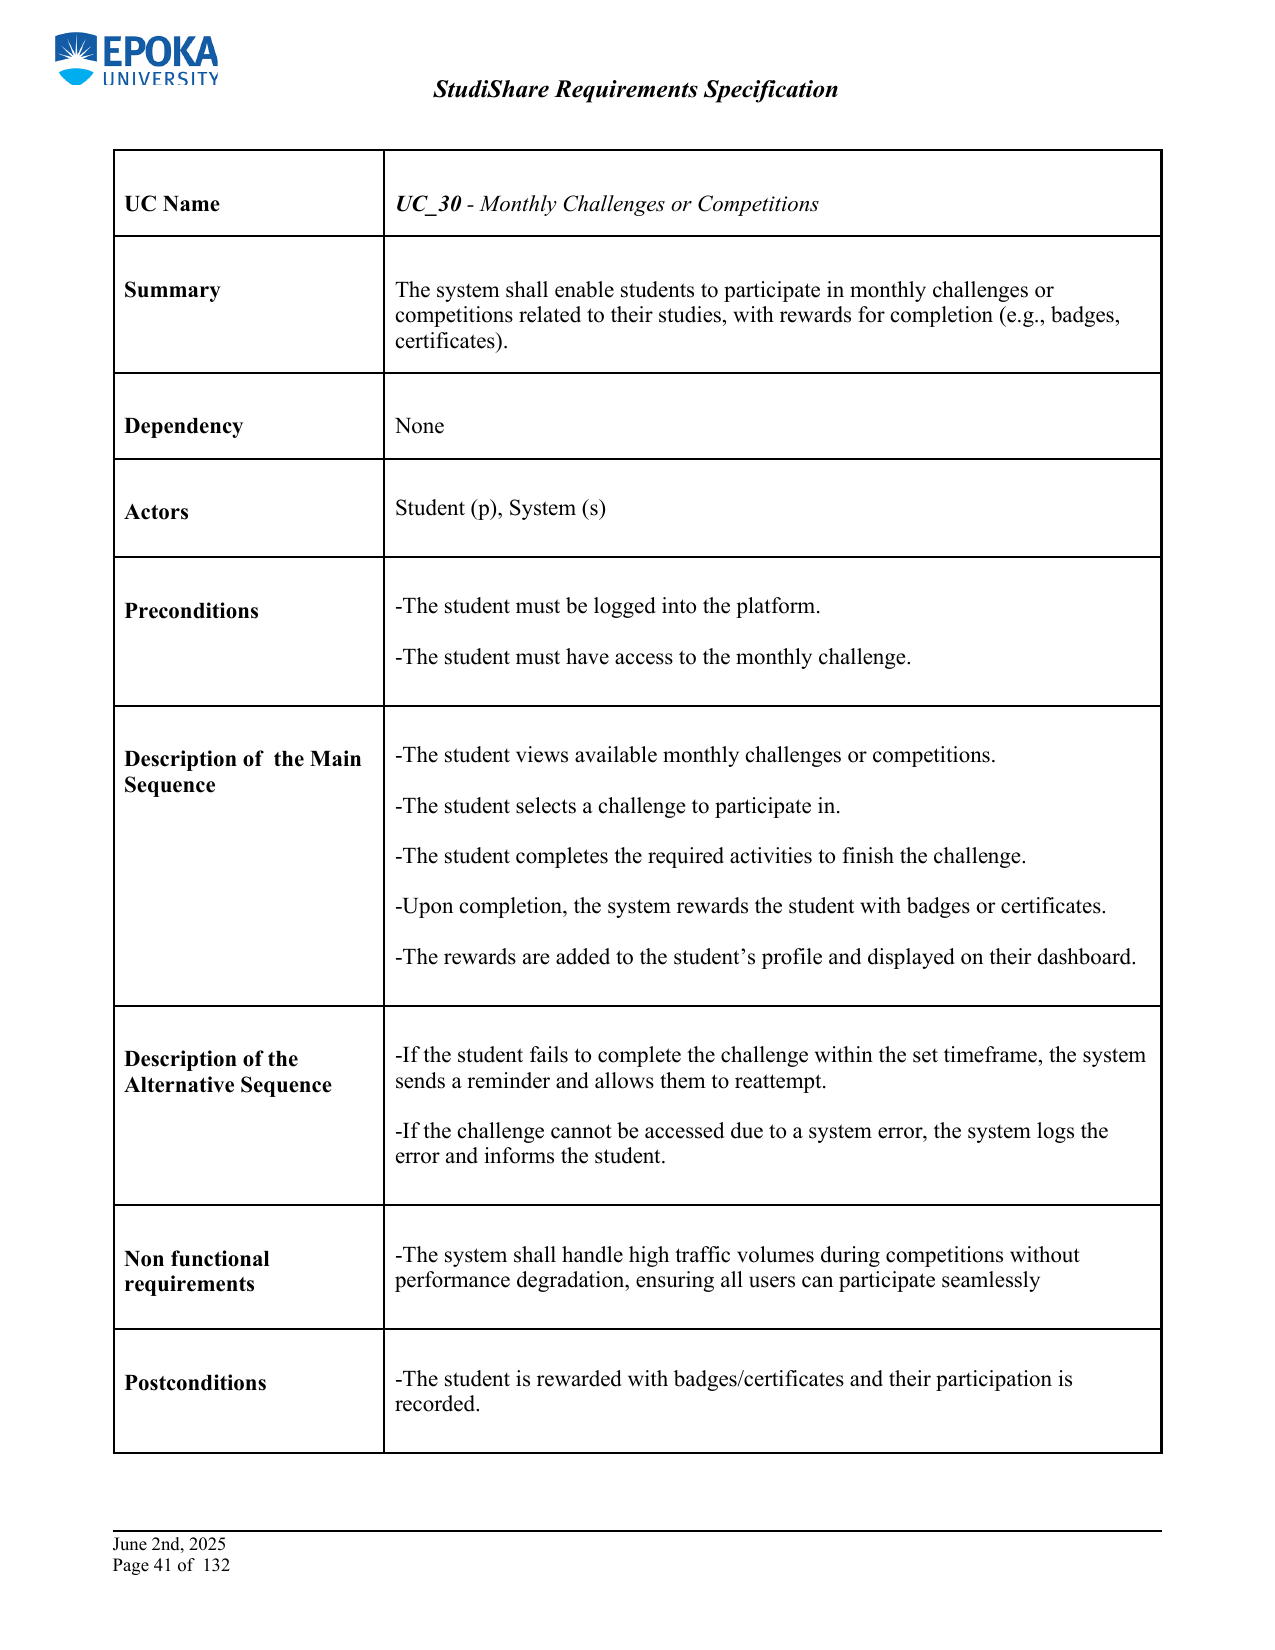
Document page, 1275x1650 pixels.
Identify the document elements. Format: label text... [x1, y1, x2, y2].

table_cell Non functional requirements [115, 1206, 383, 1328]
table_cell -The system shall handle high traffic volumes during competitions without performance degradation, ensuring all users can participate seamlessly [385, 1206, 1160, 1328]
picture [55, 32, 218, 85]
table_cell -If the student fails to complete the challenge within the set timeframe, the system sends a reminder and allows them to reattempt. -If the challenge cannot be accessed due to a system error, the system logs the error and informs the student. [385, 1007, 1160, 1204]
table_cell -The student must be logged into the platform. -The student must have access to the monthly challenge. [385, 558, 1160, 705]
table_cell Dependency [115, 374, 383, 458]
table_cell None [385, 374, 1160, 458]
table_header UC_30 - Monthly Challenges or Competitions [385, 151, 1160, 235]
table_cell The system shall enable students to participate in monthly challenges or competitions related to their studies, with rewards for completion (e.g., badges, certificates). [385, 237, 1160, 372]
table_cell Summary [115, 237, 383, 372]
table_cell -The student is rewarded with badges/certificates and their participation is recorded. [385, 1330, 1160, 1452]
table_cell Description of the Main Sequence [115, 707, 383, 1005]
table_cell Actors [115, 460, 383, 556]
table_cell Student (p), System (s) [385, 460, 1160, 556]
table_cell Preconditions [115, 558, 383, 705]
table_cell Postconditions [115, 1330, 383, 1452]
table_cell Description of the Alternative Sequence [115, 1007, 383, 1204]
table_cell -The student views available monthly challenges or competitions. -The student selects a challenge to participate in. -The student completes the required activities to finish the challenge. -Upon completion, the system rewards the student with badges or certificates. -The rewards are added to the student’s profile and displayed on their dashboard. [385, 707, 1160, 1005]
table_header UC Name [115, 151, 383, 235]
